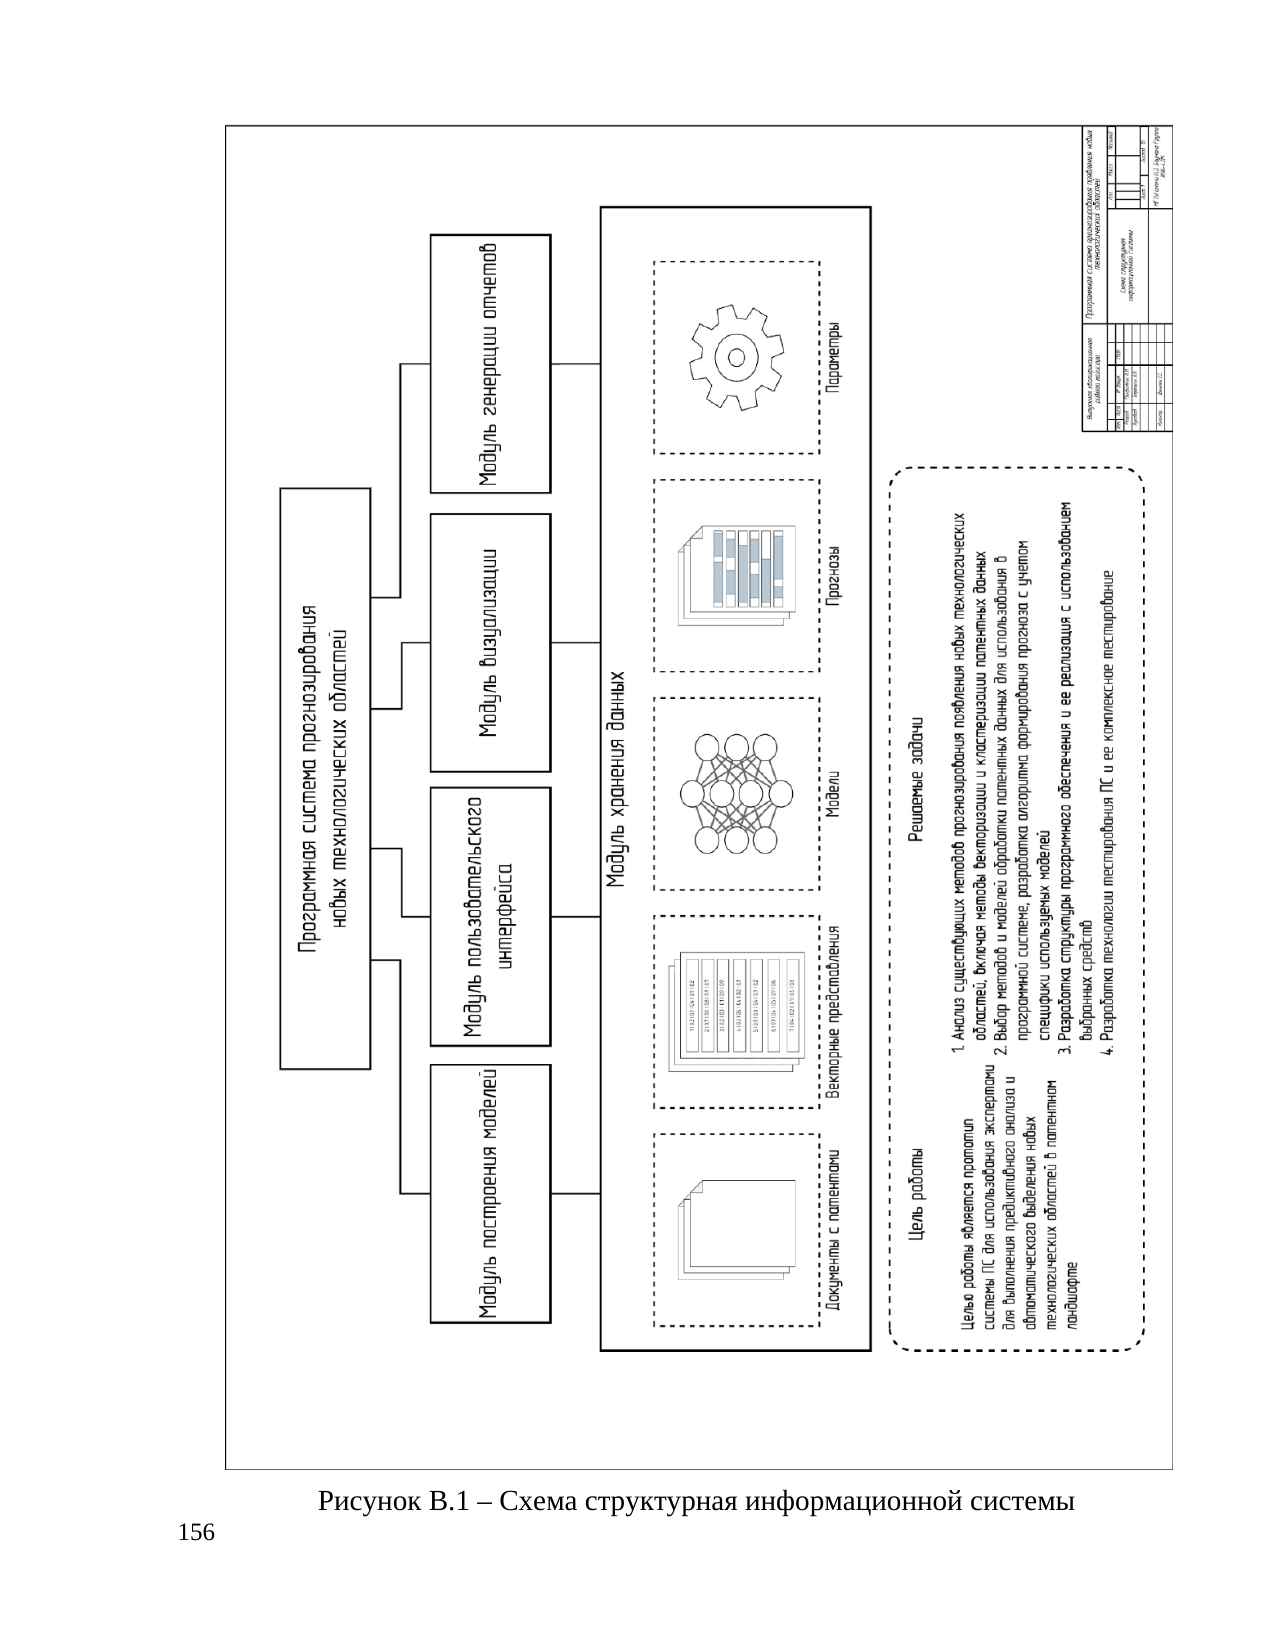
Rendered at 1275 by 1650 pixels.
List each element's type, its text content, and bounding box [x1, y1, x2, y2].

text Рисунок В.1 – Схема структурная информационной системы [177, 1483, 1216, 1517]
picture [226, 122, 1172, 1468]
